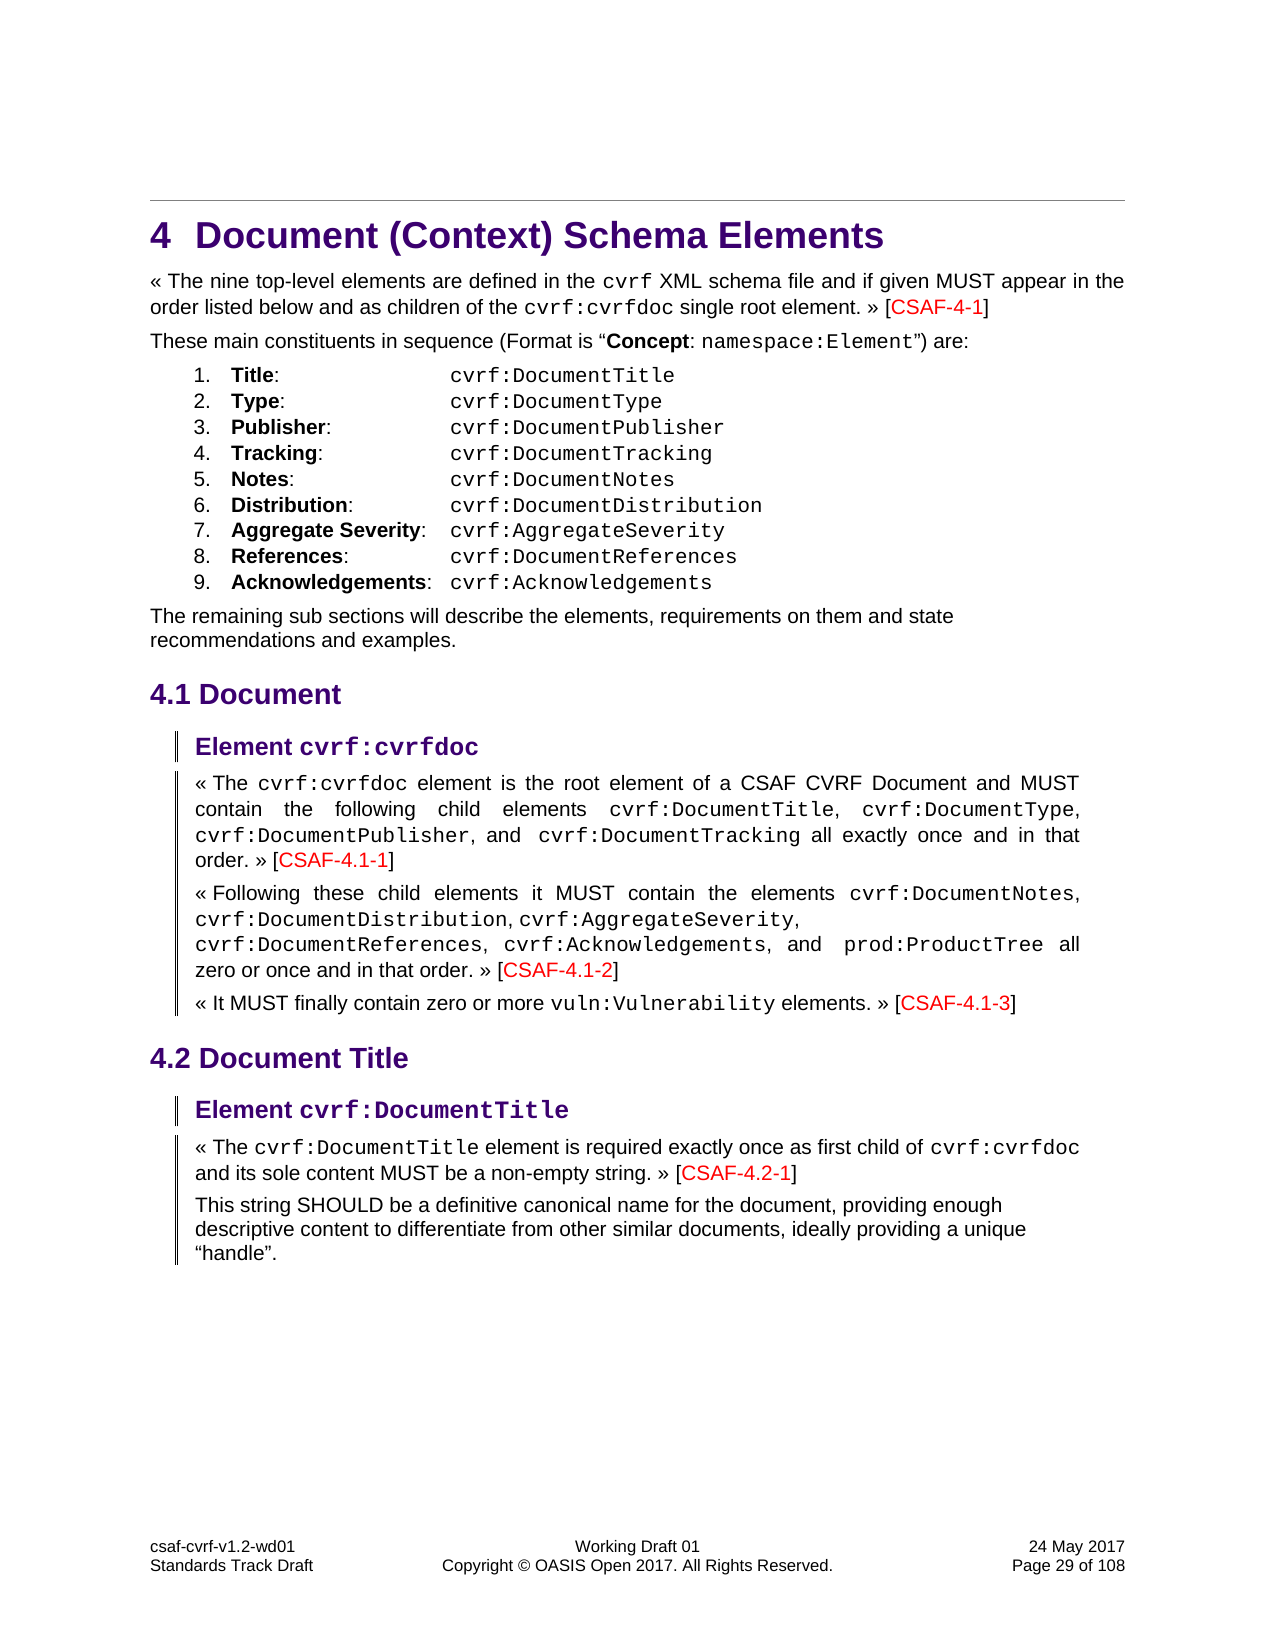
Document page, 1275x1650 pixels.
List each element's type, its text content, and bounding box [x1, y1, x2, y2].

subtitle Element cvrf:cvrfdoc [178, 731, 1125, 762]
list Notes: cvrf:DocumentNotes [193, 467, 1125, 492]
list Title: cvrf:DocumentTitle [193, 363, 1125, 389]
list Tracking: cvrf:DocumentTracking [193, 441, 1125, 467]
text « The nine top-level elements are defined in the cvrf XML schema file and if given MUST appear in the order listed below and as children of the cvrf:cvrfdoc single root element. » [CSAF-4-1] [150, 269, 1125, 321]
list References: cvrf:DocumentReferences [193, 544, 1125, 570]
subtitle Element cvrf:DocumentTitle [178, 1096, 1125, 1126]
subtitle Document [150, 677, 1125, 711]
text This string SHOULD be a definitive canonical name for the document, providing enough descriptive content to differentiate from other similar documents, ideally providing a unique “handle”. [178, 1193, 1080, 1265]
text The remaining sub sections will describe the elements, requirements on them and state recommendations and examples. [150, 604, 1125, 652]
text « The cvrf:cvrfdoc element is the root element of a CSAF CVRF Document and MUST contain the following child elements cvrf:DocumentTitle, cvrf:DocumentType, cvrf:DocumentPublisher, and cvrf:DocumentTracking all exactly once and in that order. » [CSAF-4.1-1] [178, 771, 1080, 872]
text « The cvrf:DocumentTitle element is required exactly once as first child of cvrf:cvrfdoc and its sole content MUST be a non-empty string. » [CSAF-4.2-1] [178, 1135, 1080, 1184]
subtitle Document (Context) Schema Elements [150, 201, 1125, 257]
text « It MUST finally contain zero or more vuln:Vulnerability elements. » [CSAF-4.1-3] [178, 990, 1080, 1016]
list Distribution: cvrf:DocumentDistribution [193, 492, 1125, 518]
list Aggregate Severity: cvrf:AggregateSeverity [193, 518, 1125, 544]
subtitle Document Title [150, 1041, 1125, 1075]
list Acknowledgements: cvrf:Acknowledgements [193, 570, 1125, 596]
list Publisher: cvrf:DocumentPublisher [193, 415, 1125, 441]
text « Following these child elements it MUST contain the elements cvrf:DocumentNotes, cvrf:DocumentDistribution, cvrf:AggregateSeverity, cvrf:DocumentReferences, cvrf:Acknowledgements, and prod:ProductTree all zero or once and in that order. » [CSAF-4.1-2] [178, 881, 1080, 982]
list Type: cvrf:DocumentType [193, 389, 1125, 415]
text These main constituents in sequence (Format is “Concept: namespace:Element”) are: [150, 329, 1125, 355]
